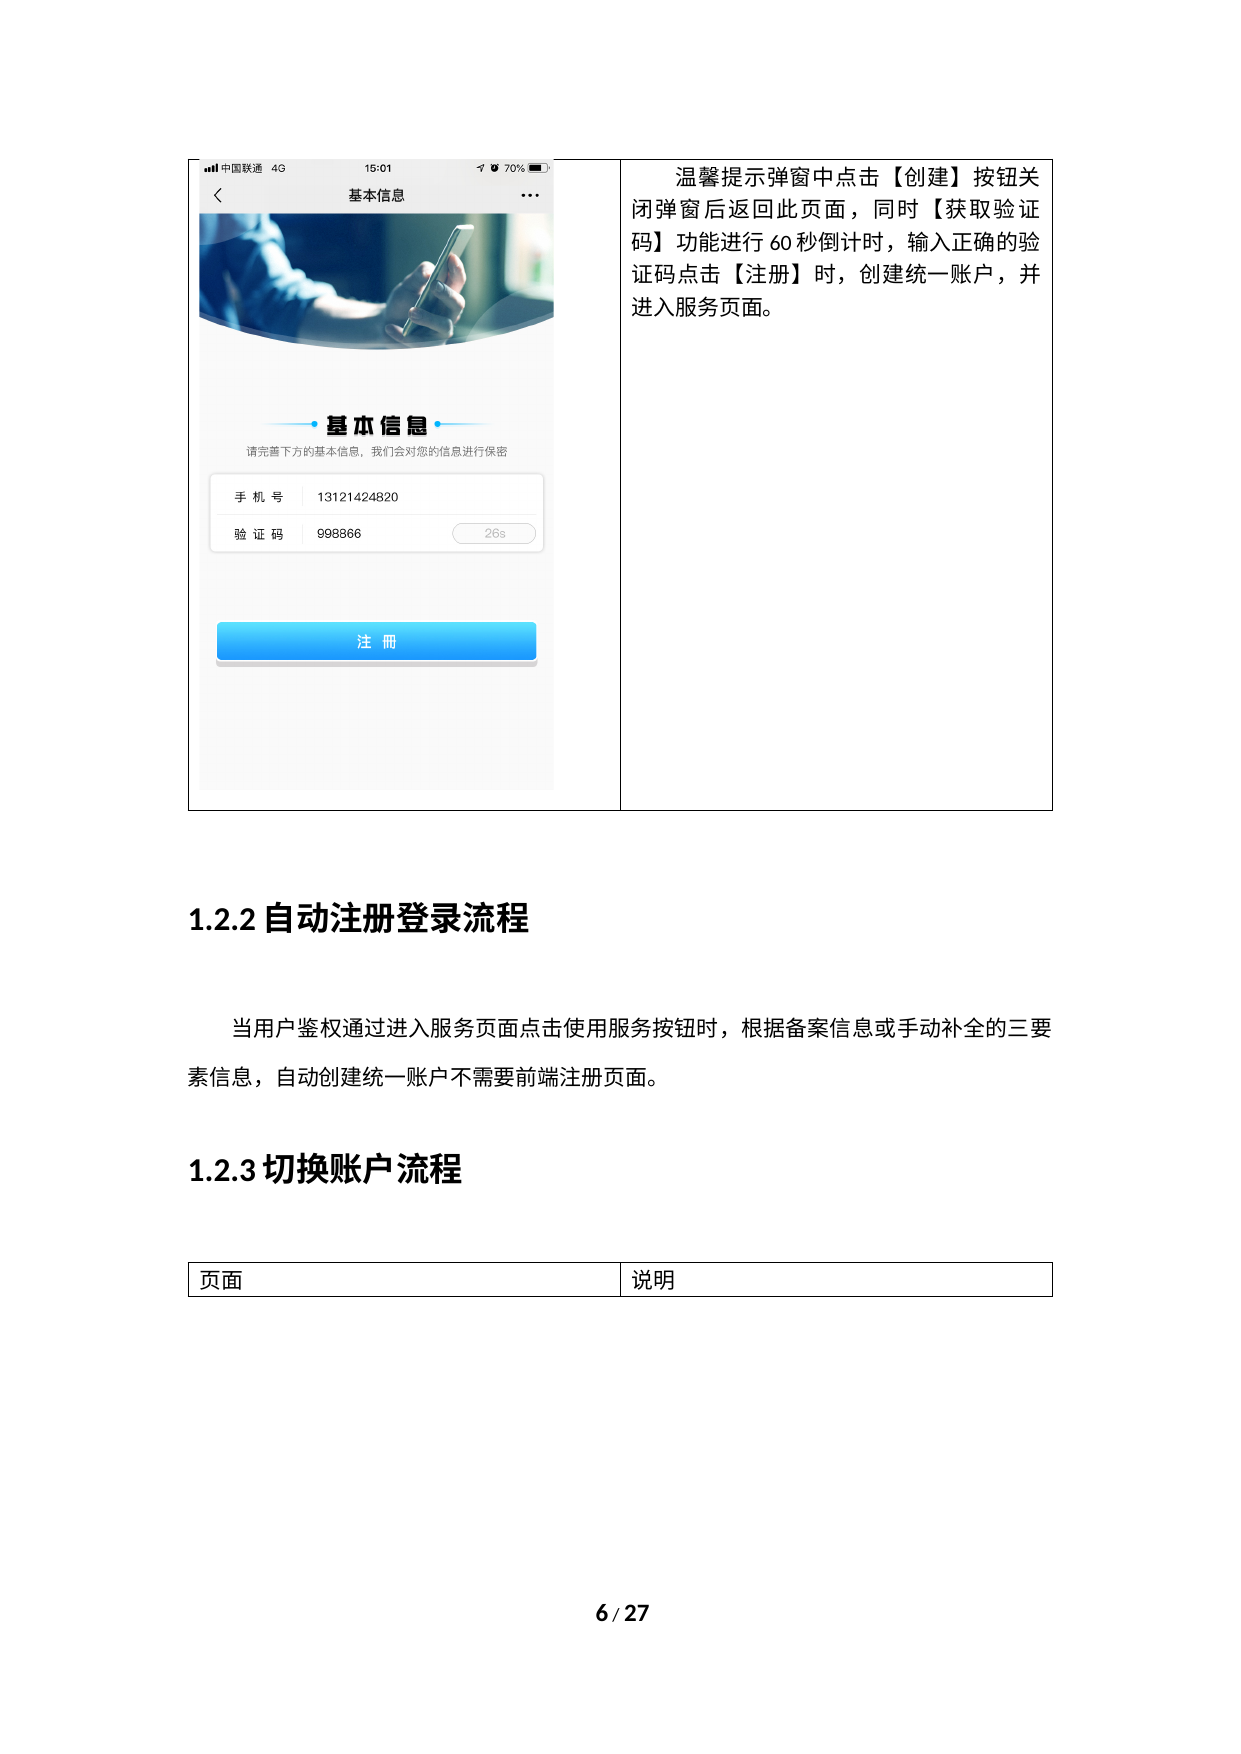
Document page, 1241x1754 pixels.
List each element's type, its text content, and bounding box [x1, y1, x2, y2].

table_header 说明 [621, 1263, 1052, 1296]
table_cell [189, 160, 620, 809]
subtitle 1.2.2自动注册登录流程 [187, 883, 1053, 948]
table_header 页面 [189, 1263, 620, 1296]
subtitle 1.2.3切换账户流程 [187, 1135, 1053, 1200]
text 当用户鉴权通过进入服务页面点击使用服务按钮时，根据备案信息或手动补全的三要素信息，自动创建统一账户不需要前端注册页面。 [187, 1011, 1053, 1092]
picture [199, 159, 554, 790]
table_cell 温馨提示弹窗中点击【创建】按钮关闭弹窗后返回此页面，同时【获取验证码】功能进行60秒倒计时，输入正确的验证码点击【注册】时，创建统一账户，并进入服务页面。 [621, 160, 1052, 809]
